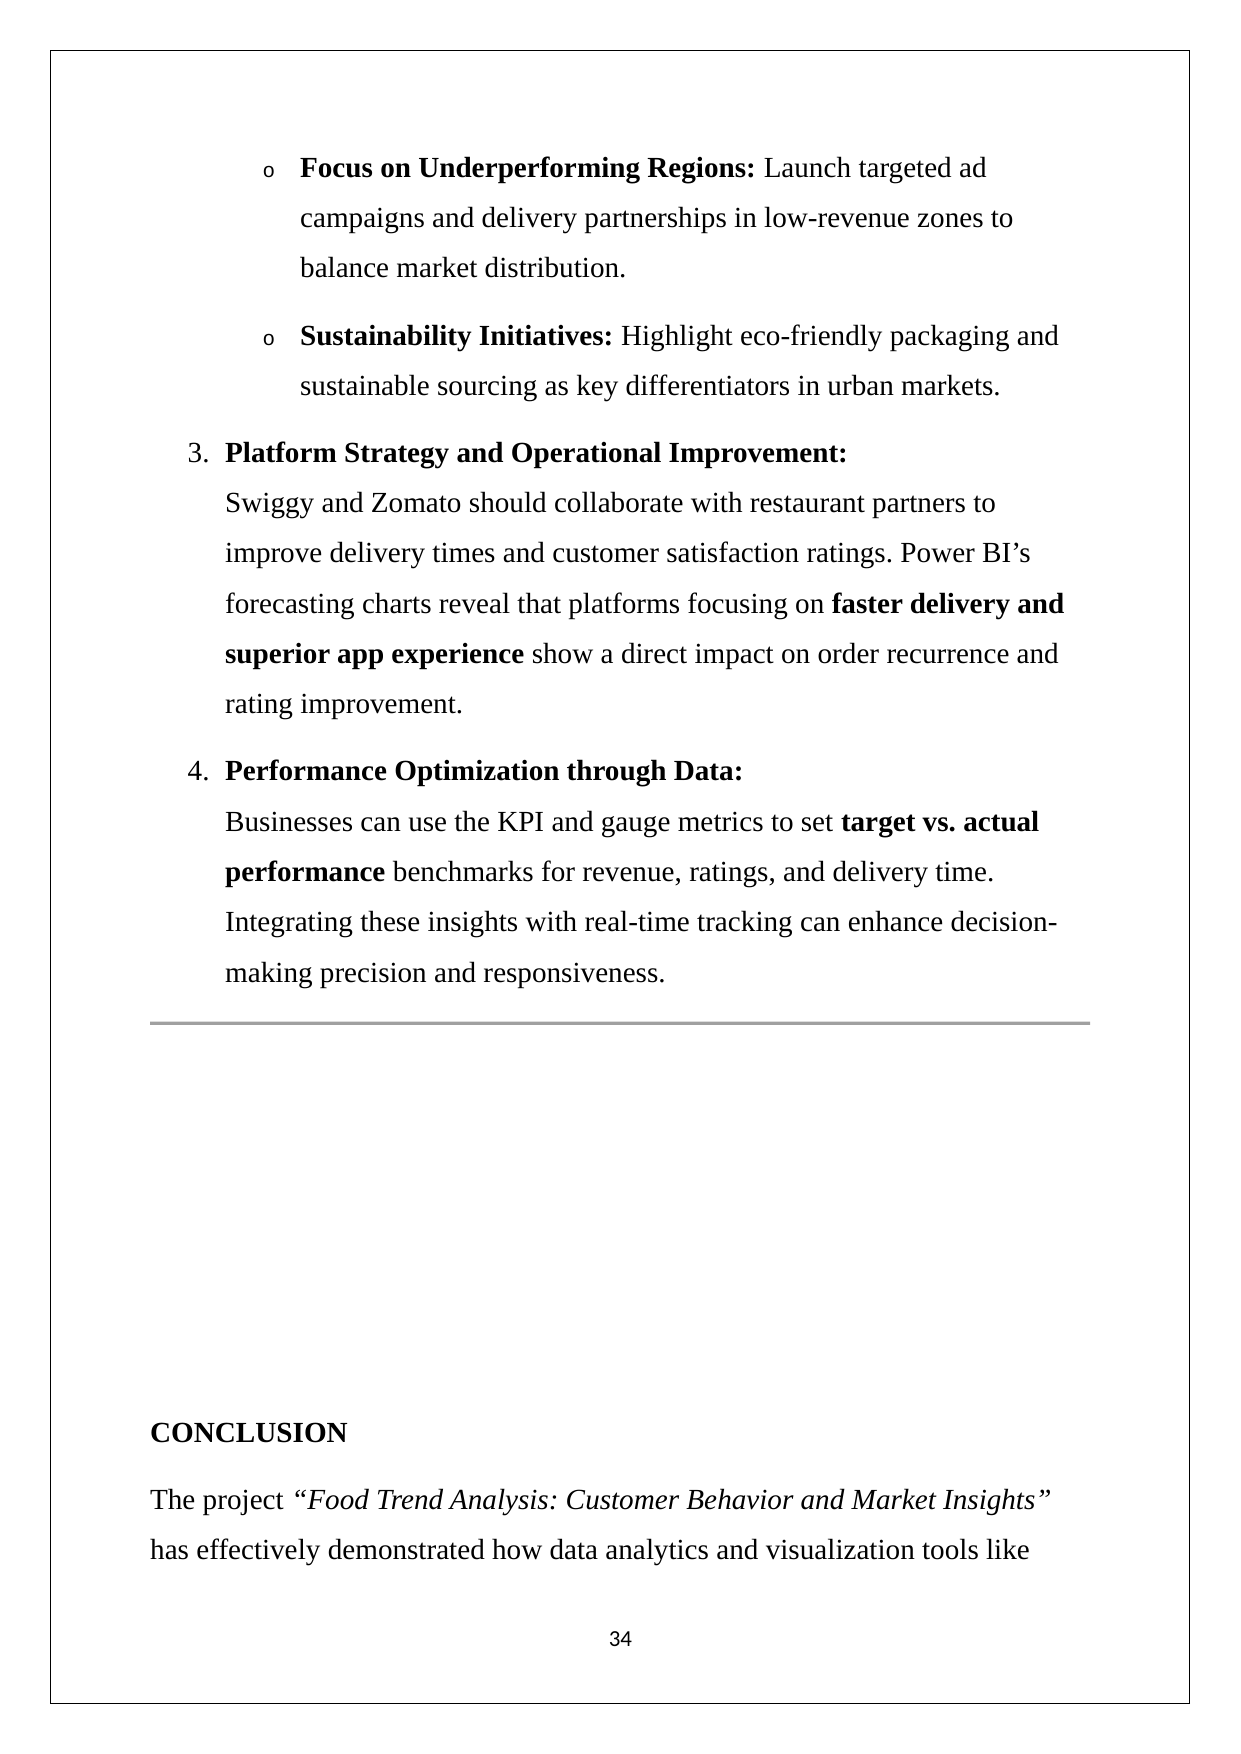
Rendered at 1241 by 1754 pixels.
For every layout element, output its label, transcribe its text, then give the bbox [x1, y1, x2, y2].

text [150, 1482, 1090, 1566]
list Platform Strategy and Operational Improvement: Swiggy and Zomato should collaborate with restaurant partners to improve delivery times and customer satisfaction ratings. Power BI’s forecasting charts reveal that platforms focusing on faster delivery and superior app experience show a direct impact on order recurrence and rating improvement. [187, 435, 1090, 720]
list Performance Optimization through Data: Businesses can use the KPI and gauge metrics to set target vs. actual performance benchmarks for revenue, ratings, and delivery time. Integrating these insights with real-time tracking can enhance decision-making precision and responsiveness. [187, 753, 1090, 988]
text CONCLUSION [150, 1415, 1090, 1449]
list Sustainability Initiatives: Highlight eco-friendly packaging and sustainable sourcing as key differentiators in urban markets. [262, 318, 1090, 401]
list Focus on Underperforming Regions: Launch targeted ad campaigns and delivery partnerships in low-revenue zones to balance market distribution. [262, 150, 1090, 284]
